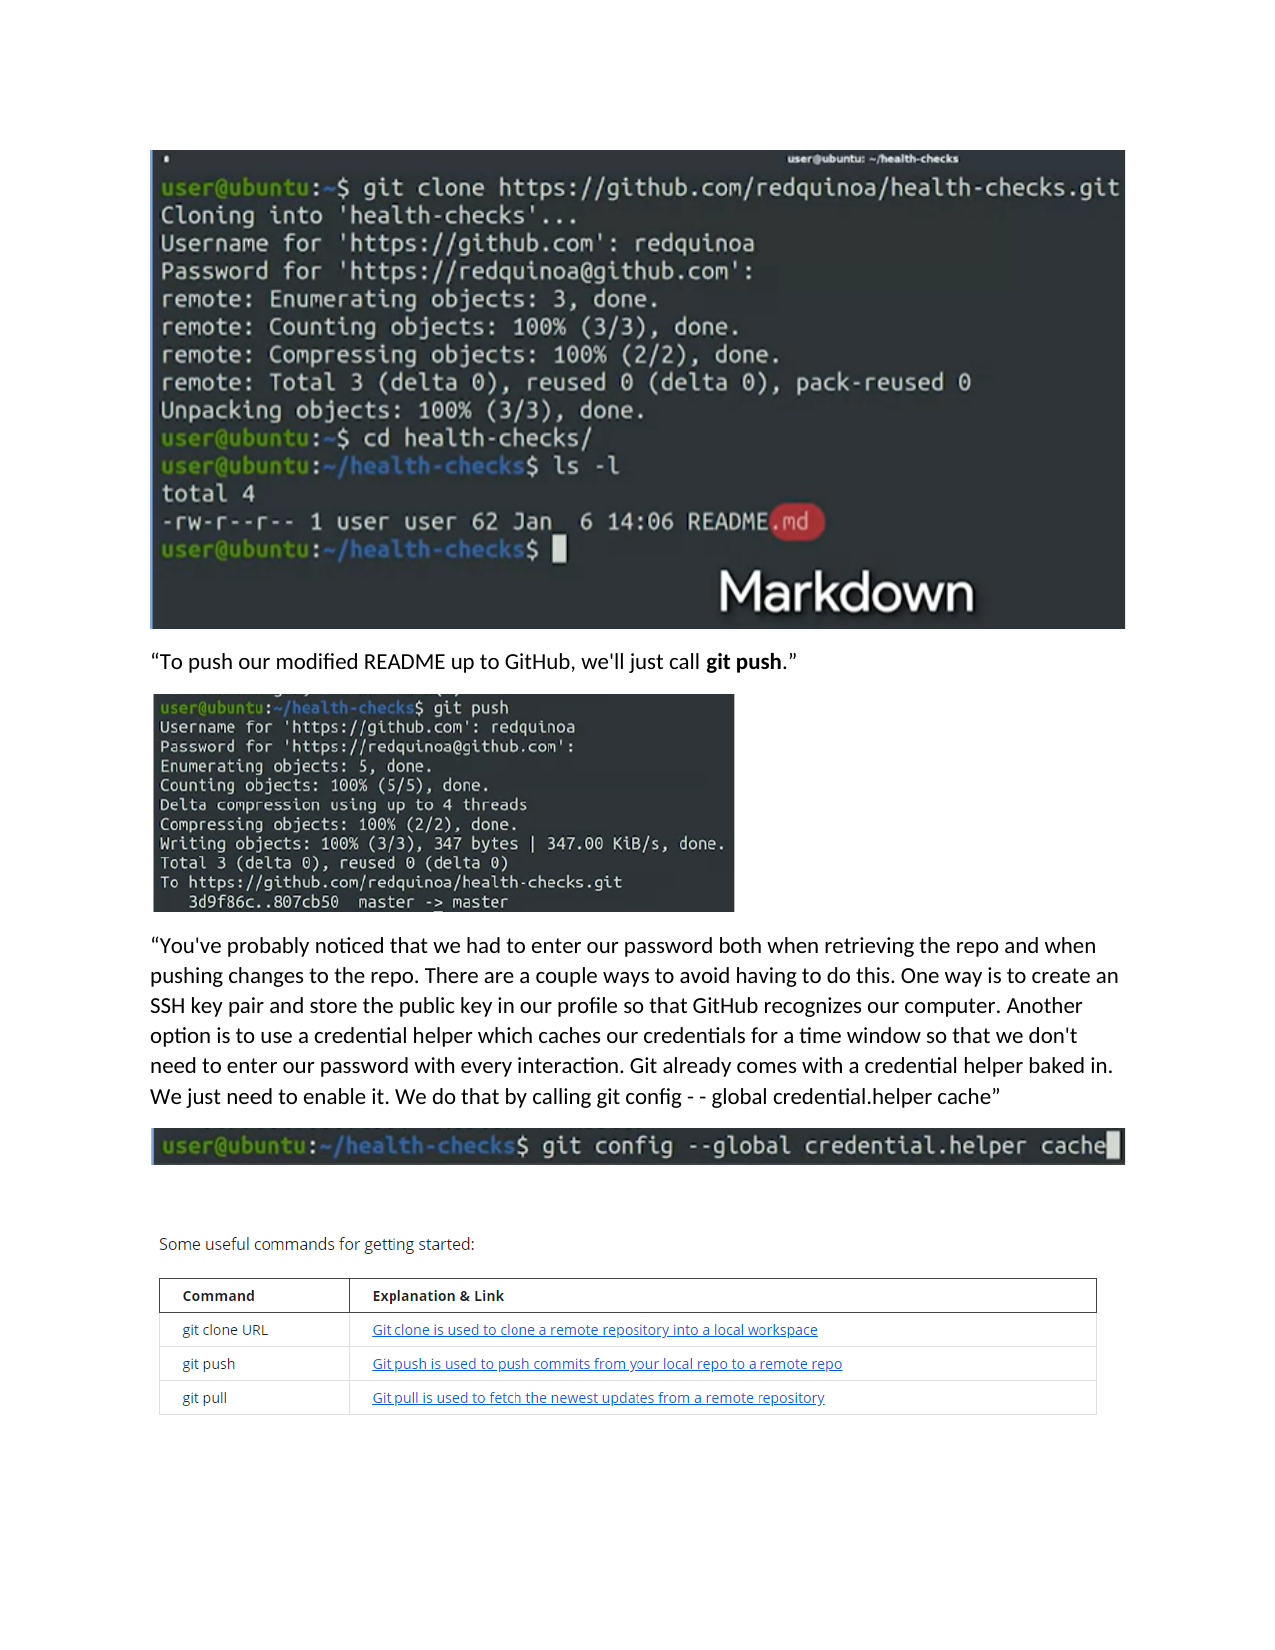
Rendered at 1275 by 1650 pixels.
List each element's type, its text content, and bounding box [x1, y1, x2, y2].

picture [150, 1230, 1125, 1427]
picture [150, 694, 735, 912]
picture [150, 150, 1125, 629]
text “To push our modified README up to GitHub, we'll just call git push.” [150, 647, 1125, 675]
picture [150, 1128, 1125, 1165]
text “You've probably noticed that we had to enter our password both when retrieving the repo and when pushing changes to the repo. There are a couple ways to avoid having to do this. One way is to create an SSH key pair and store the public key in our profile so that GitHub recognizes our computer. Another option is to use a credential helper which caches our credentials for a time window so that we don't need to enter our password with every interaction. Git already comes with a credential helper baked in. We just need to enable it. We do that by calling git config - - global credential.helper cache” [150, 931, 1125, 1110]
